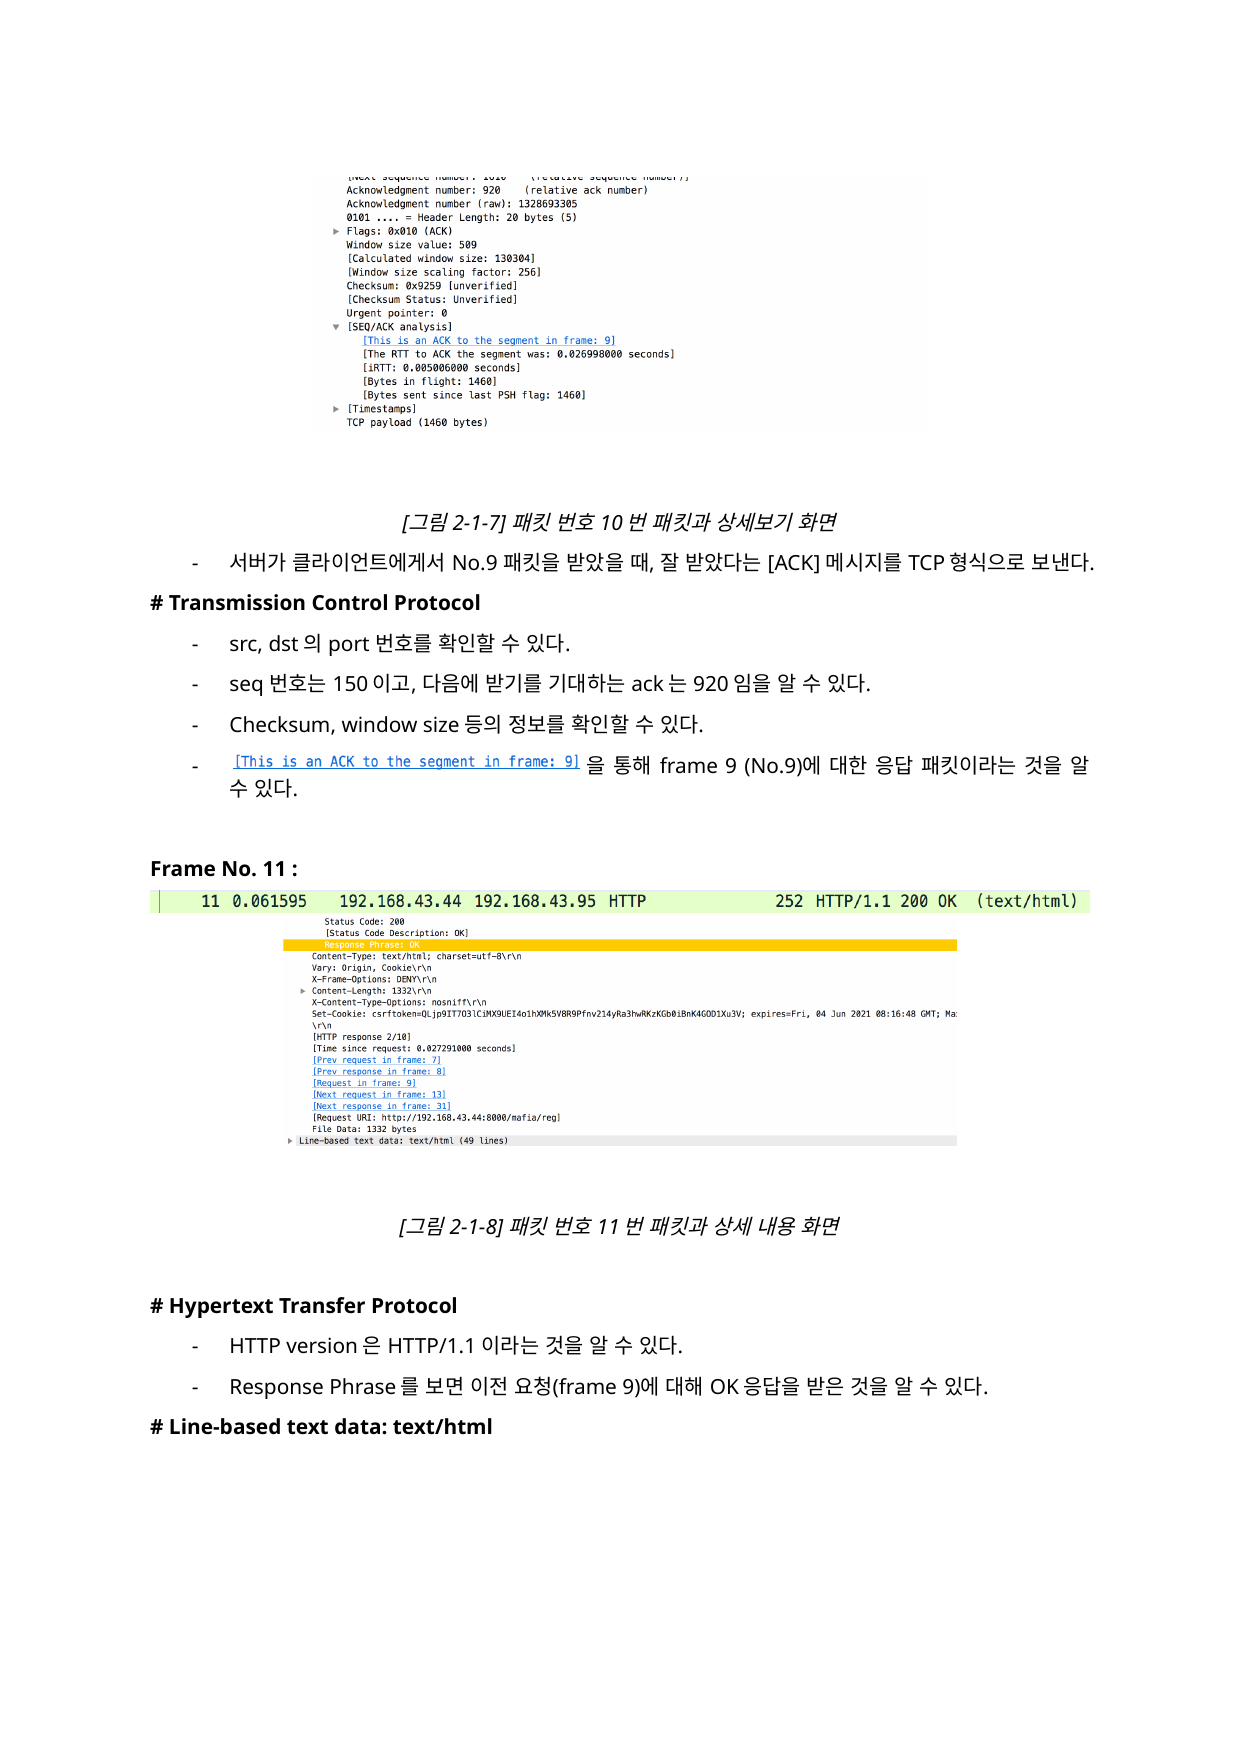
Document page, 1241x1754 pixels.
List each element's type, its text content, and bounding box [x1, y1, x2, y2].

list Response Phrase를 보면 이전 요청(frame 9)에 대해 OK응답을 받은 것을 알 수 있다. [192, 1376, 1090, 1400]
picture [229, 751, 587, 774]
text Frame No. 11 : [150, 859, 1090, 881]
picture [283, 916, 957, 1146]
text # Transmission Control Protocol [150, 592, 1090, 615]
picture [150, 890, 1091, 913]
text # Hypertext Transfer Protocol [150, 1295, 1090, 1318]
text [그림 2-1-8] 패킷 번호 11번 패킷과 상세 내용 화면 [150, 1215, 1090, 1239]
list 서버가 클라이언트에게서 No.9 패킷을 받았을 때, 잘 받았다는 [ACK] 메시지를 TCP형식으로 보낸다. [192, 551, 1090, 576]
text [그림 2-1-7] 패킷 번호 10번 패킷과 상세보기 화면 [150, 511, 1090, 535]
list 을 통해 frame 9 (No.9)에 대한 응답 패킷이라는 것을 알 수 있다. [192, 754, 1090, 803]
list src, dst의 port 번호를 확인할 수 있다. [192, 632, 1090, 656]
picture [313, 177, 928, 431]
list HTTP version은 HTTP/1.1 이라는 것을 알 수 있다. [192, 1335, 1090, 1359]
list seq 번호는 150이고, 다음에 받기를 기대하는 ack는 920임을 알 수 있다. [192, 672, 1090, 697]
text # Line-based text data: text/html [150, 1416, 1090, 1439]
list Checksum, window size등의 정보를 확인할 수 있다. [192, 713, 1090, 737]
